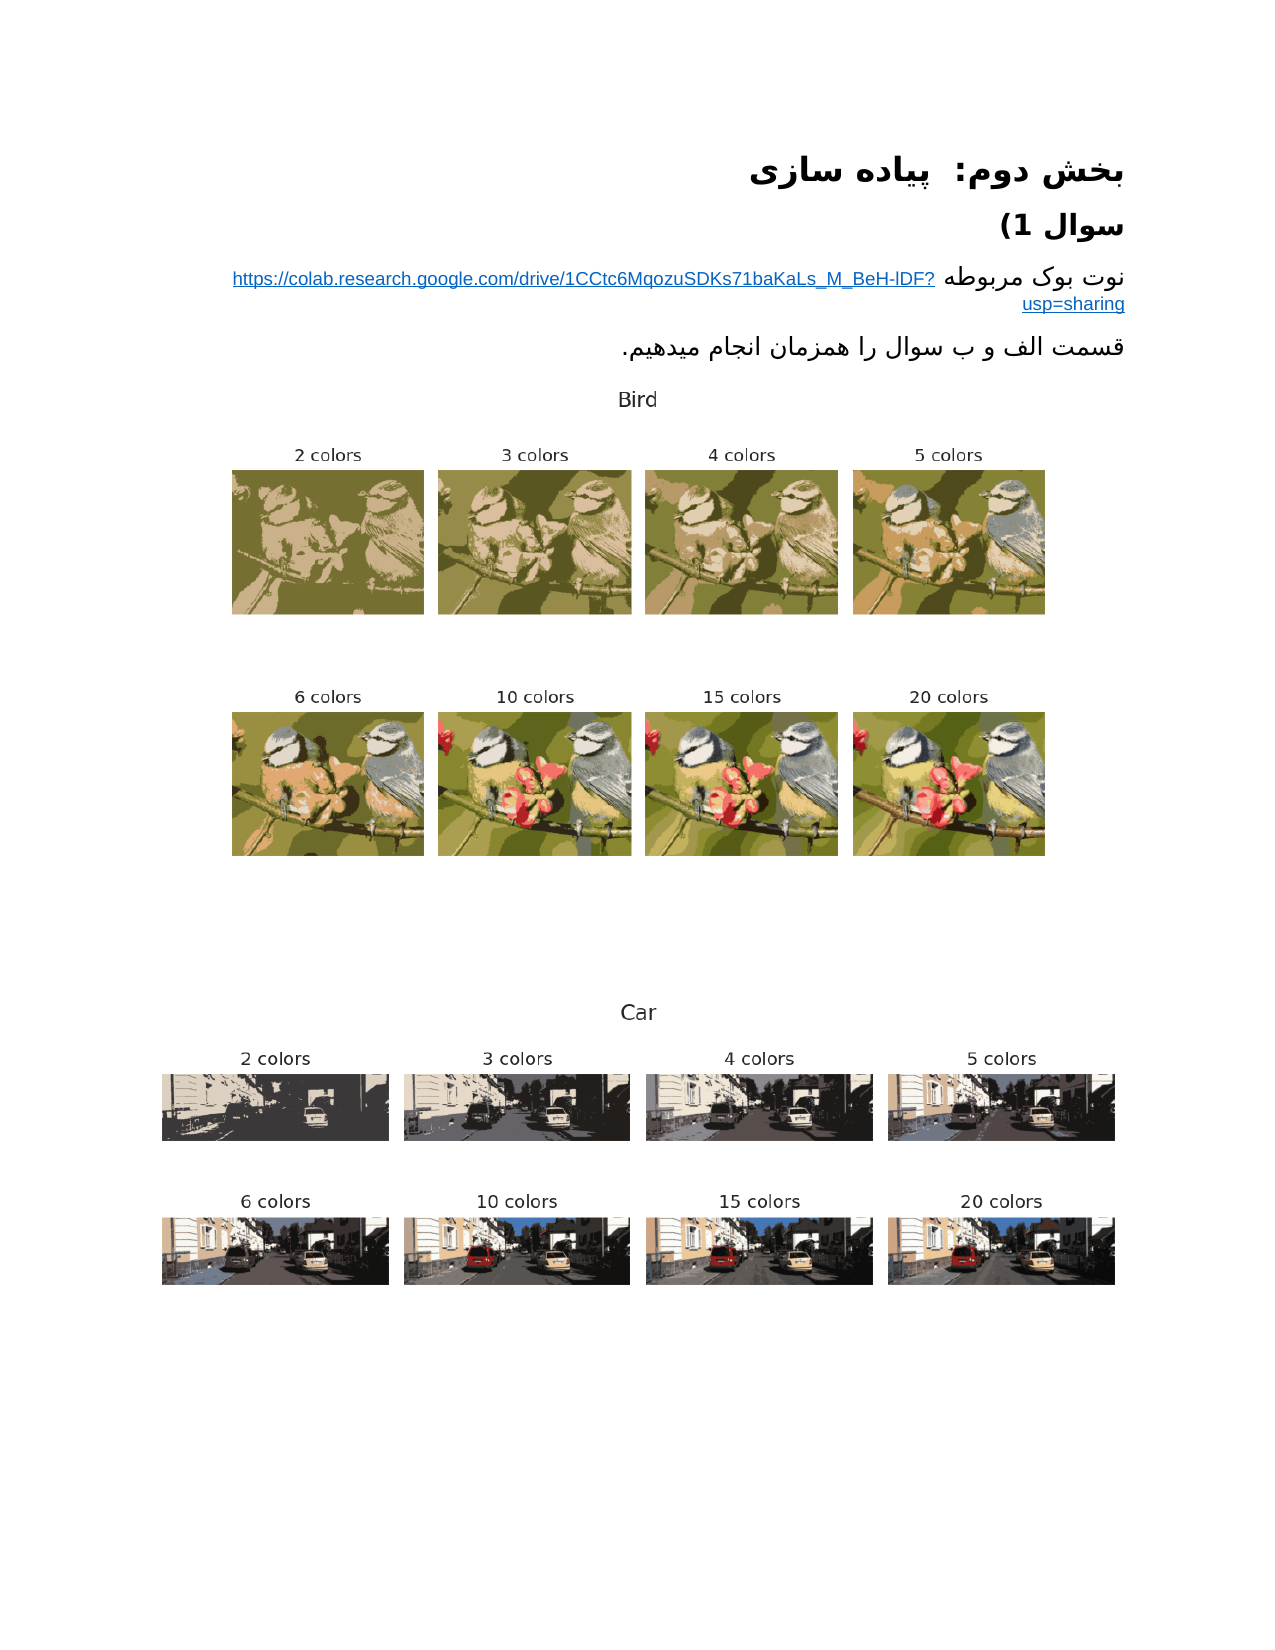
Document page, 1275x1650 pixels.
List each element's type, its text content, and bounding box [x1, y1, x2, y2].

text نوت بوک مربوطه https://colab.research.google.com/drive/1CCtc6MqozuSDKs71baKaLs_M_BeH-lDF?usp=sharing [150, 262, 1125, 314]
picture [150, 992, 1125, 1296]
text قسمت الف و ب سوال را همزمان انجام میدهیم. [150, 333, 1125, 362]
subtitle بخش دوم: پیاده سازی [150, 150, 1125, 189]
picture [220, 380, 1055, 867]
subtitle سوال 1) [150, 208, 1125, 242]
